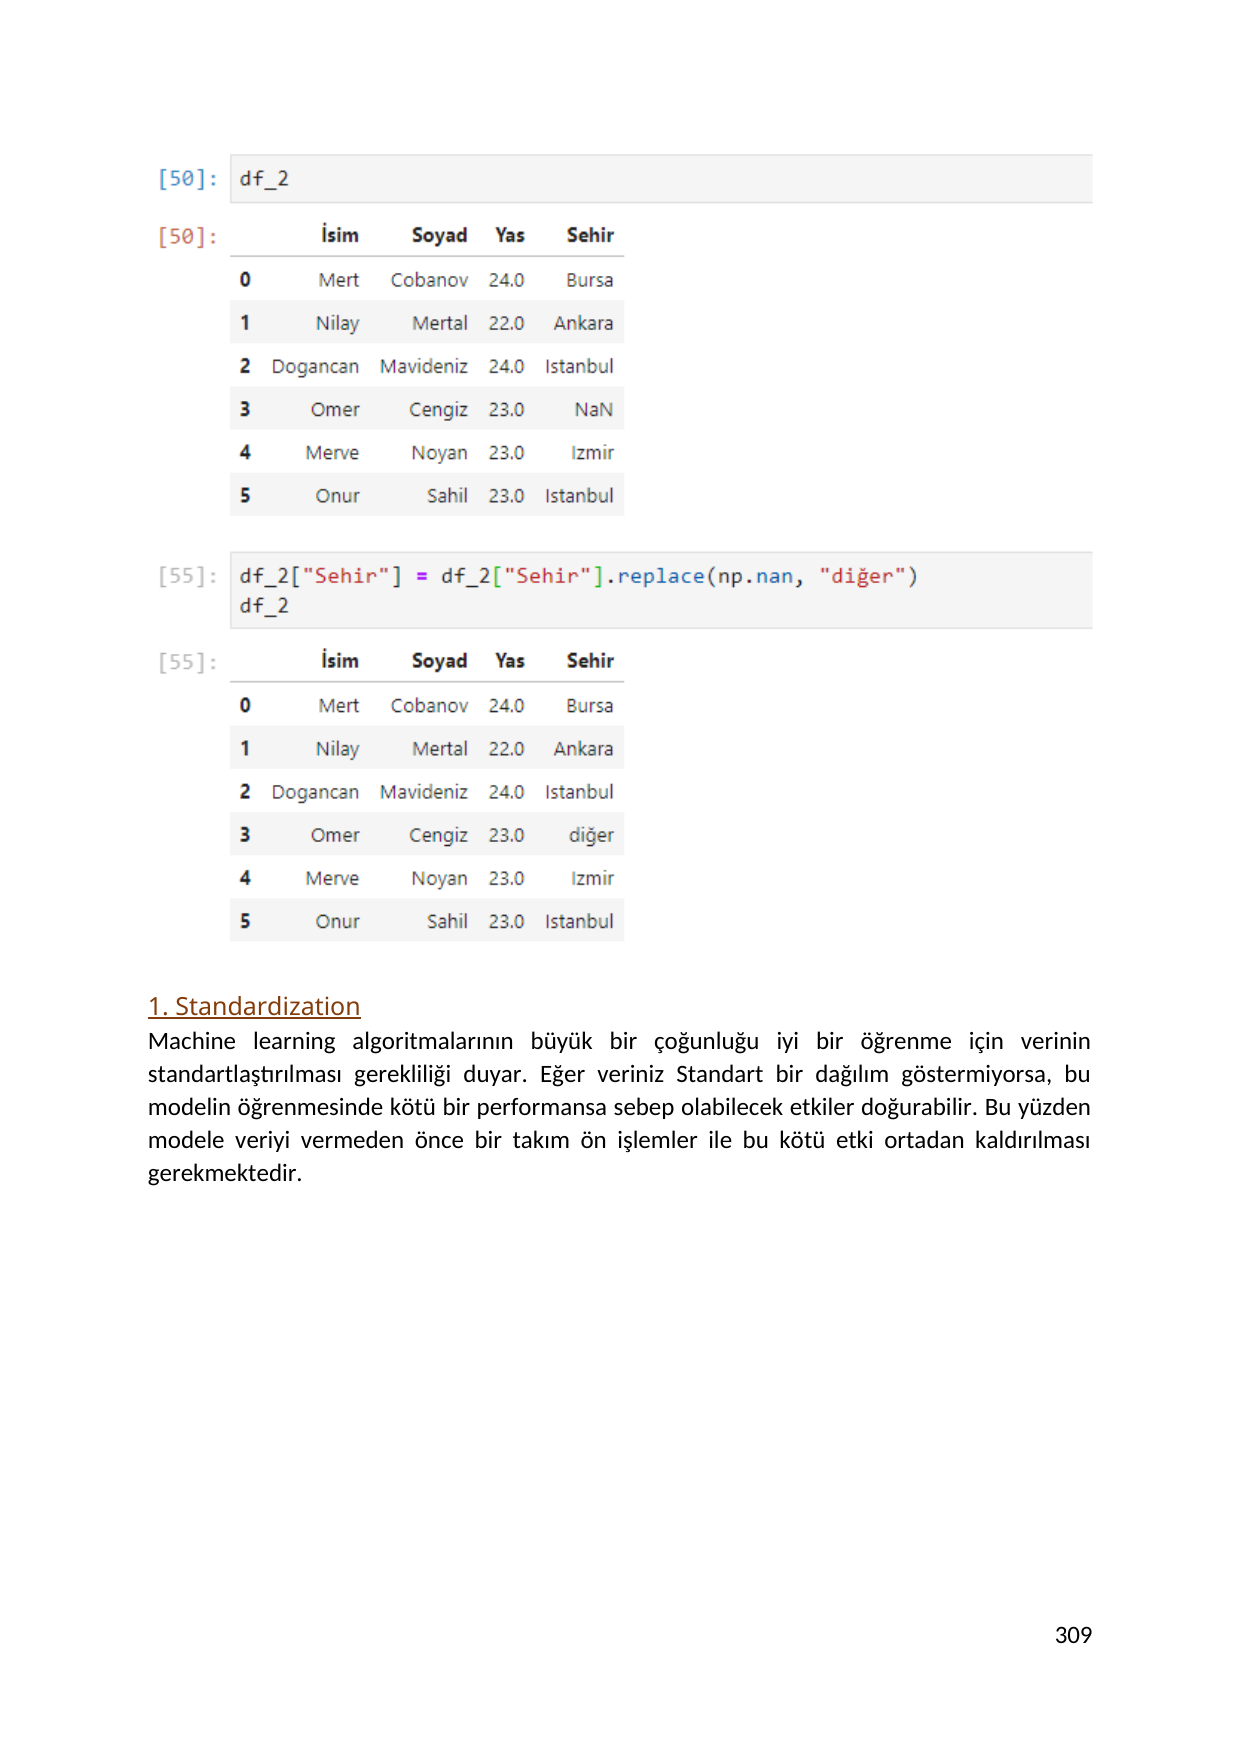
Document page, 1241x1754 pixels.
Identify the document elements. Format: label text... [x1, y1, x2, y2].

picture [147, 147, 1093, 970]
text Machine learning algoritmalarının büyük bir çoğunluğu iyi bir öğrenme için verinin standartlaştırılması gerekliliği duyar. Eğer veriniz Standart bir dağılım göstermiyorsa, bu modelin öğrenmesinde kötü bir performansa sebep olabilecek etkiler doğurabilir. Bu yüzden modele veriyi vermeden önce bir takım ön işlemler ile bu kötü etki ortadan kaldırılması gerekmektedir. [148, 1025, 1092, 1187]
subtitle 1. Standardization [148, 988, 1092, 1022]
